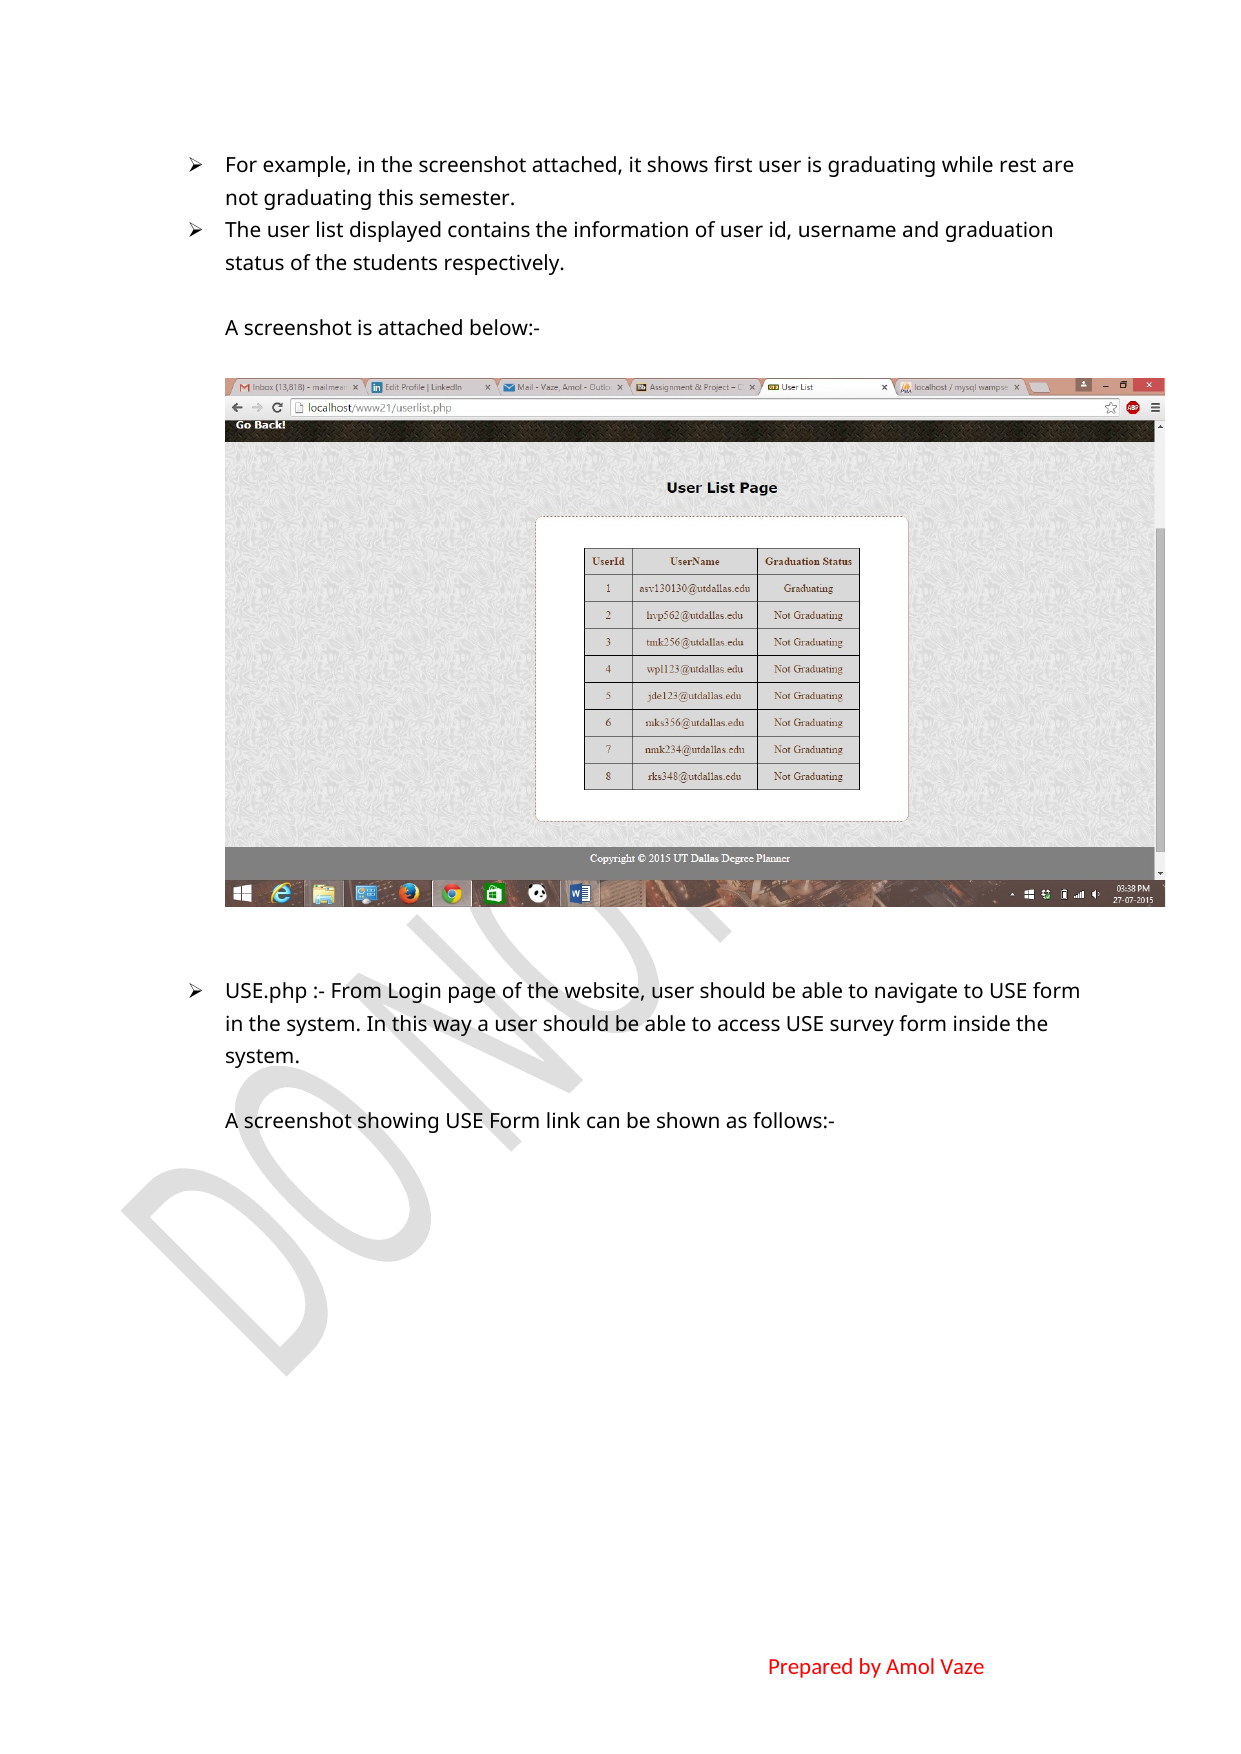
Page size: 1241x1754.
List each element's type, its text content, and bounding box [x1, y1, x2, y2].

list The user list displayed contains the information of user id, username and graduation status of the students respectively. [187, 215, 1090, 276]
list For example, in the screenshot attached, it shows first user is graduating while rest are not graduating this semester. [187, 150, 1090, 211]
picture [225, 378, 1166, 907]
list A screenshot showing USE Form link can be shown as follows:- [225, 1107, 1090, 1135]
list A screenshot is attached below:- [225, 313, 1090, 341]
list USE.php :- From Login page of the website, user should be able to navigate to USE form in the system. In this way a user should be able to access USE survey form inside the system. [187, 976, 1090, 1070]
